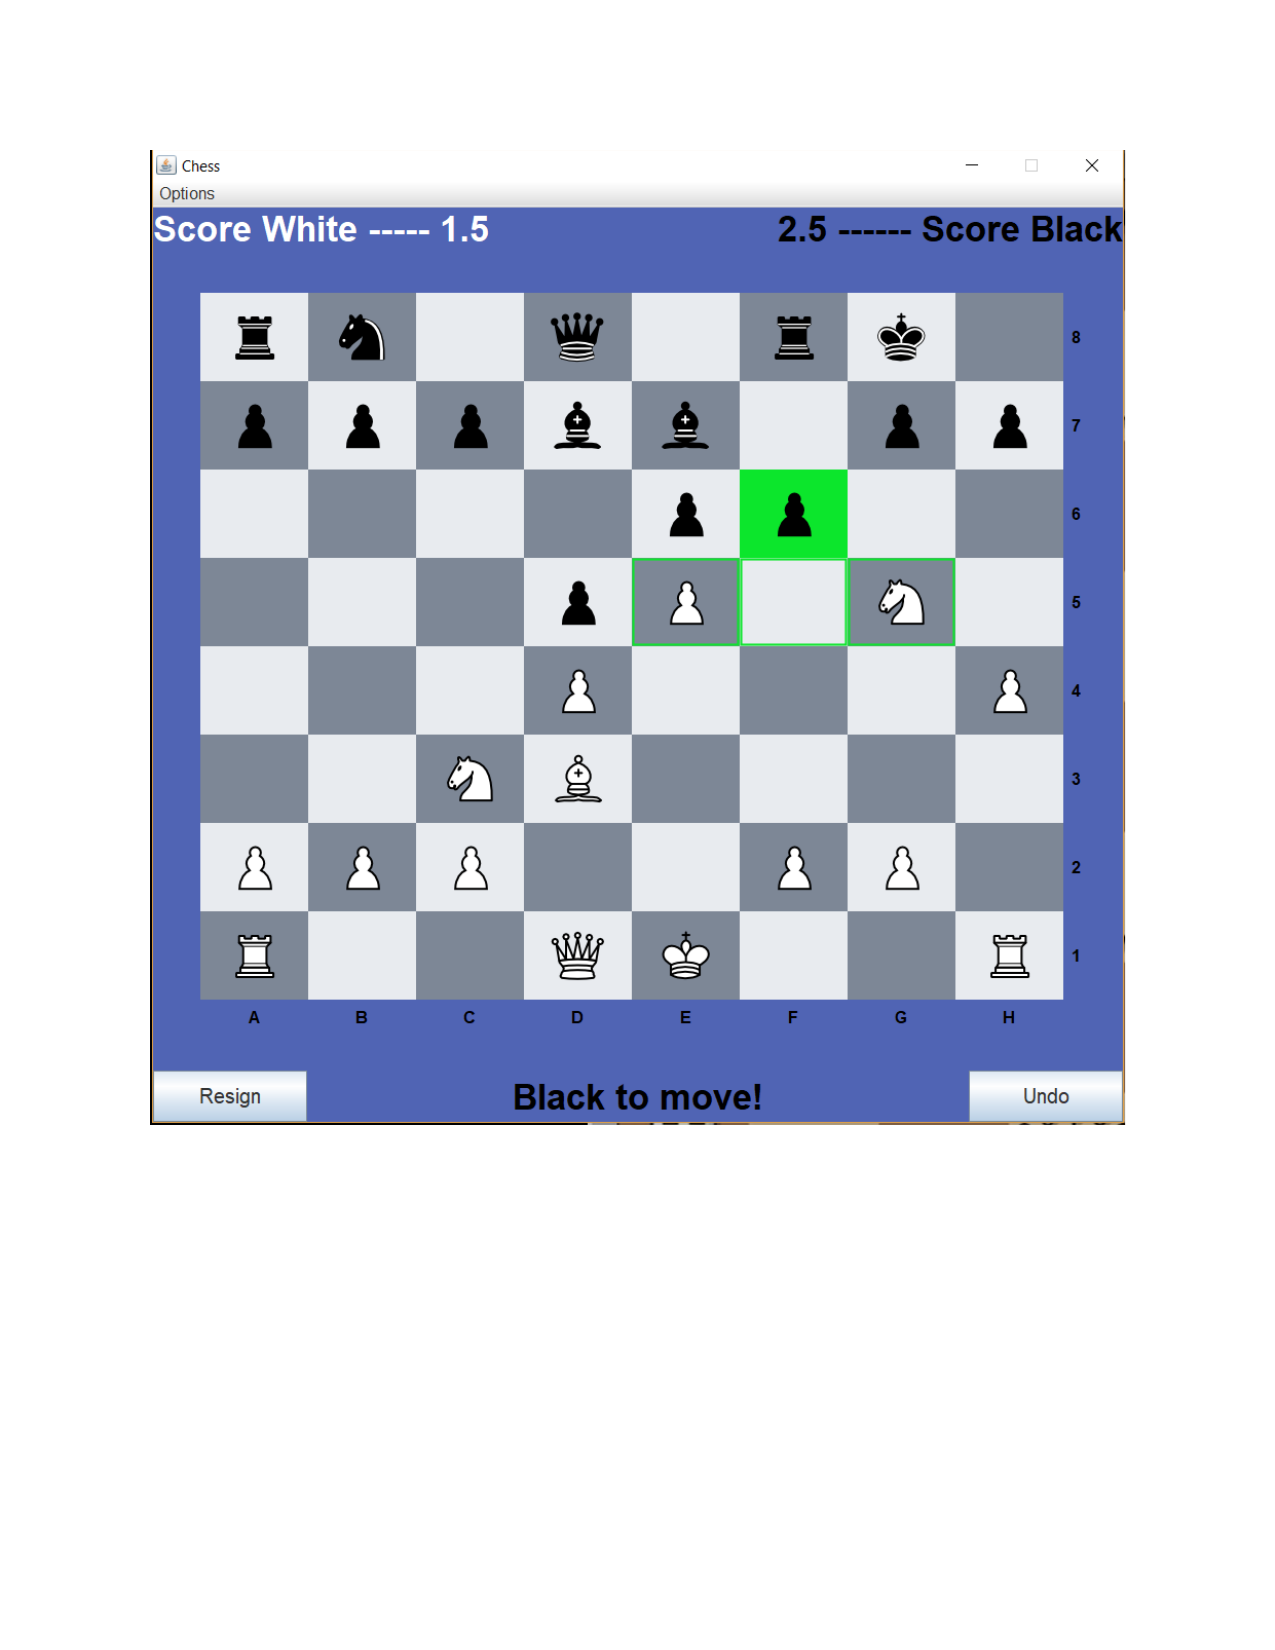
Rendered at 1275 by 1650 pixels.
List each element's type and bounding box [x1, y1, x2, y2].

picture [150, 150, 1125, 1125]
